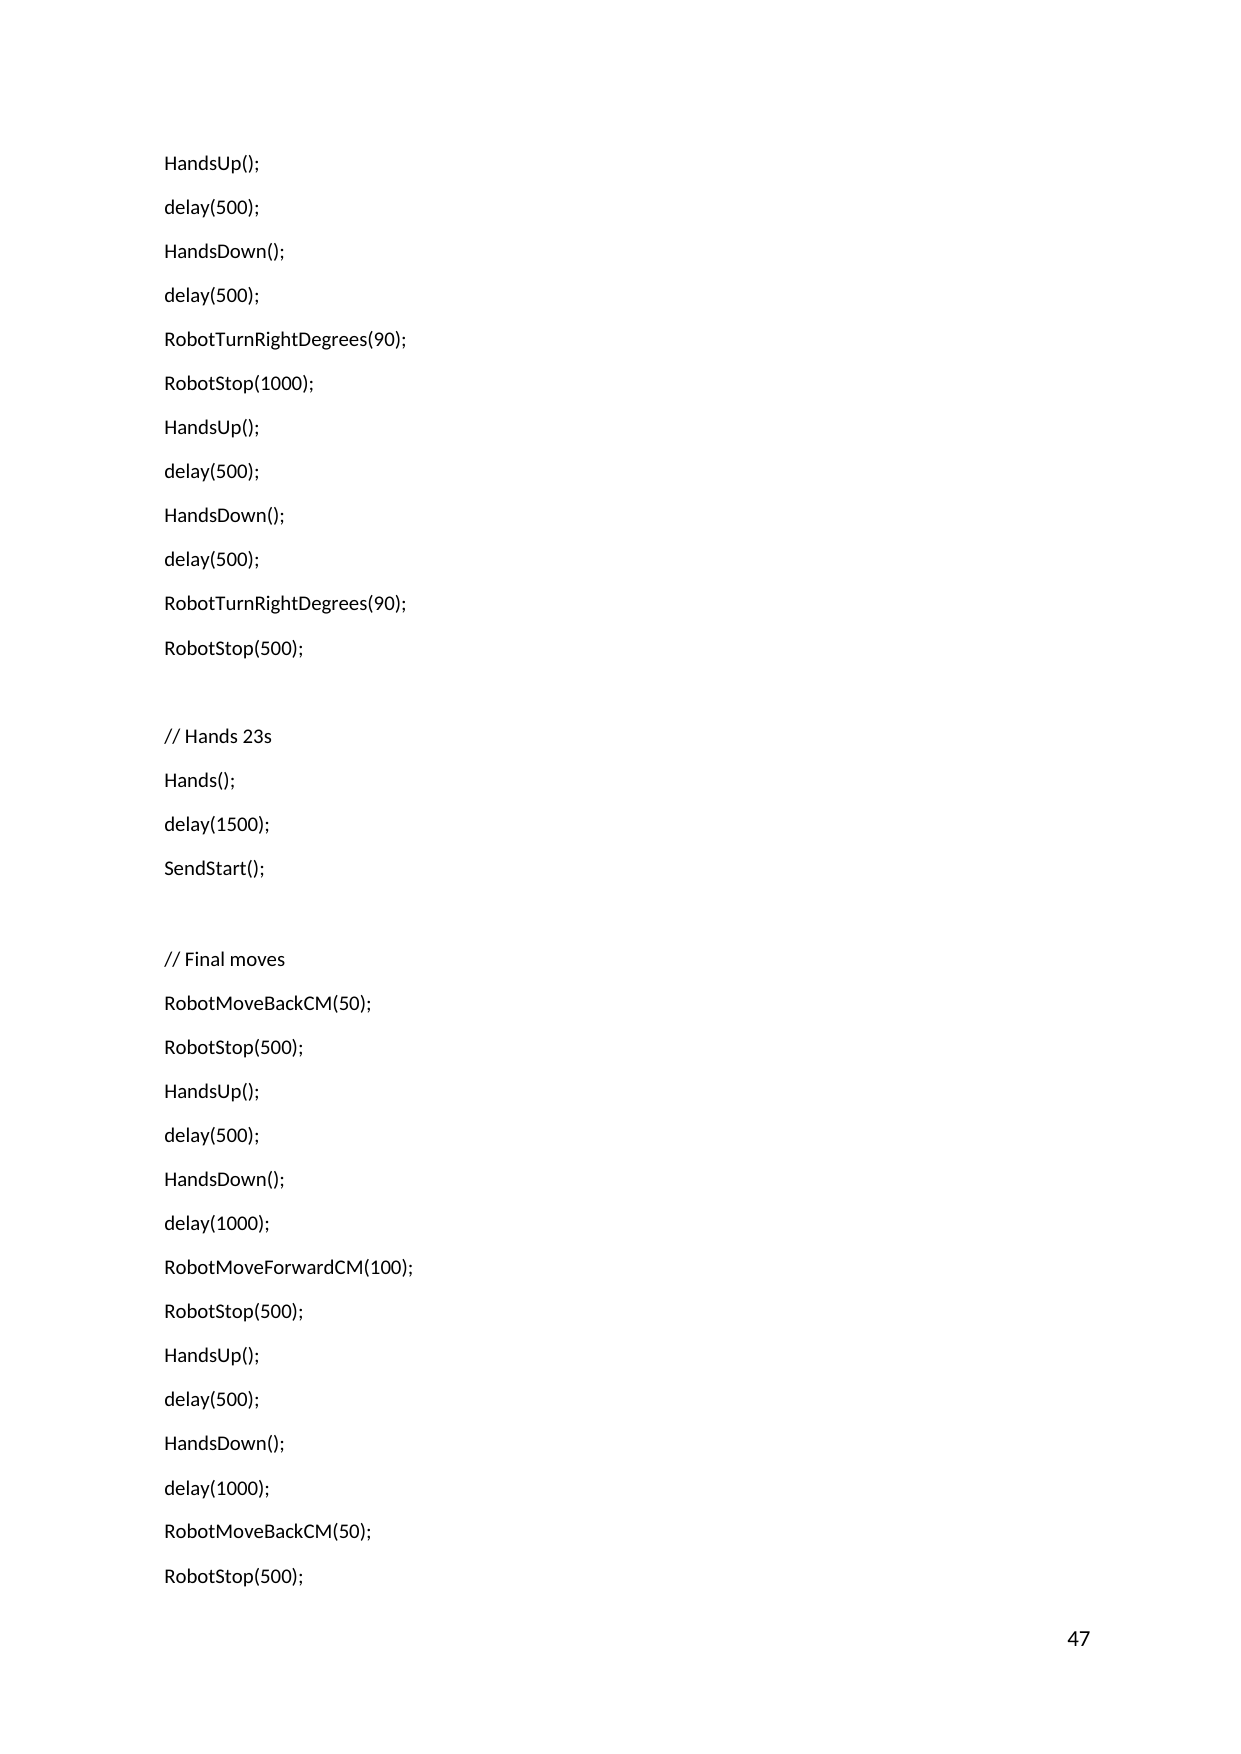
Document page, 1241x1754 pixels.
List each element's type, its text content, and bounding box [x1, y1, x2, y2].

text HandsUp(); [150, 150, 1090, 175]
text delay(1500); [150, 811, 1090, 836]
text delay(500); [150, 458, 1090, 484]
text delay(500); [150, 194, 1090, 219]
text HandsUp(); [150, 1078, 1090, 1103]
text delay(500); [150, 547, 1090, 572]
text // Hands 23s [150, 723, 1090, 748]
text HandsUp(); [150, 1342, 1090, 1368]
text RobotMoveBackCM(50); [150, 1519, 1090, 1544]
text delay(1000); [150, 1210, 1090, 1236]
text delay(500); [150, 1387, 1090, 1412]
text // Final moves [150, 946, 1090, 971]
text HandsUp(); [150, 414, 1090, 440]
text RobotStop(500); [150, 1298, 1090, 1324]
text RobotMoveForwardCM(100); [150, 1254, 1090, 1280]
text delay(1000); [150, 1475, 1090, 1500]
text RobotStop(1000); [150, 370, 1090, 396]
text delay(500); [150, 282, 1090, 308]
text RobotMoveBackCM(50); [150, 990, 1090, 1015]
text HandsDown(); [150, 238, 1090, 263]
text RobotTurnRightDegrees(90); [150, 326, 1090, 352]
text HandsDown(); [150, 1166, 1090, 1192]
text RobotStop(500); [150, 1034, 1090, 1059]
text Hands(); [150, 767, 1090, 792]
text RobotStop(500); [150, 635, 1090, 660]
text delay(500); [150, 1122, 1090, 1148]
text SendStart(); [150, 855, 1090, 880]
text HandsDown(); [150, 502, 1090, 528]
text RobotTurnRightDegrees(90); [150, 591, 1090, 616]
text RobotStop(500); [150, 1563, 1090, 1588]
text HandsDown(); [150, 1431, 1090, 1456]
